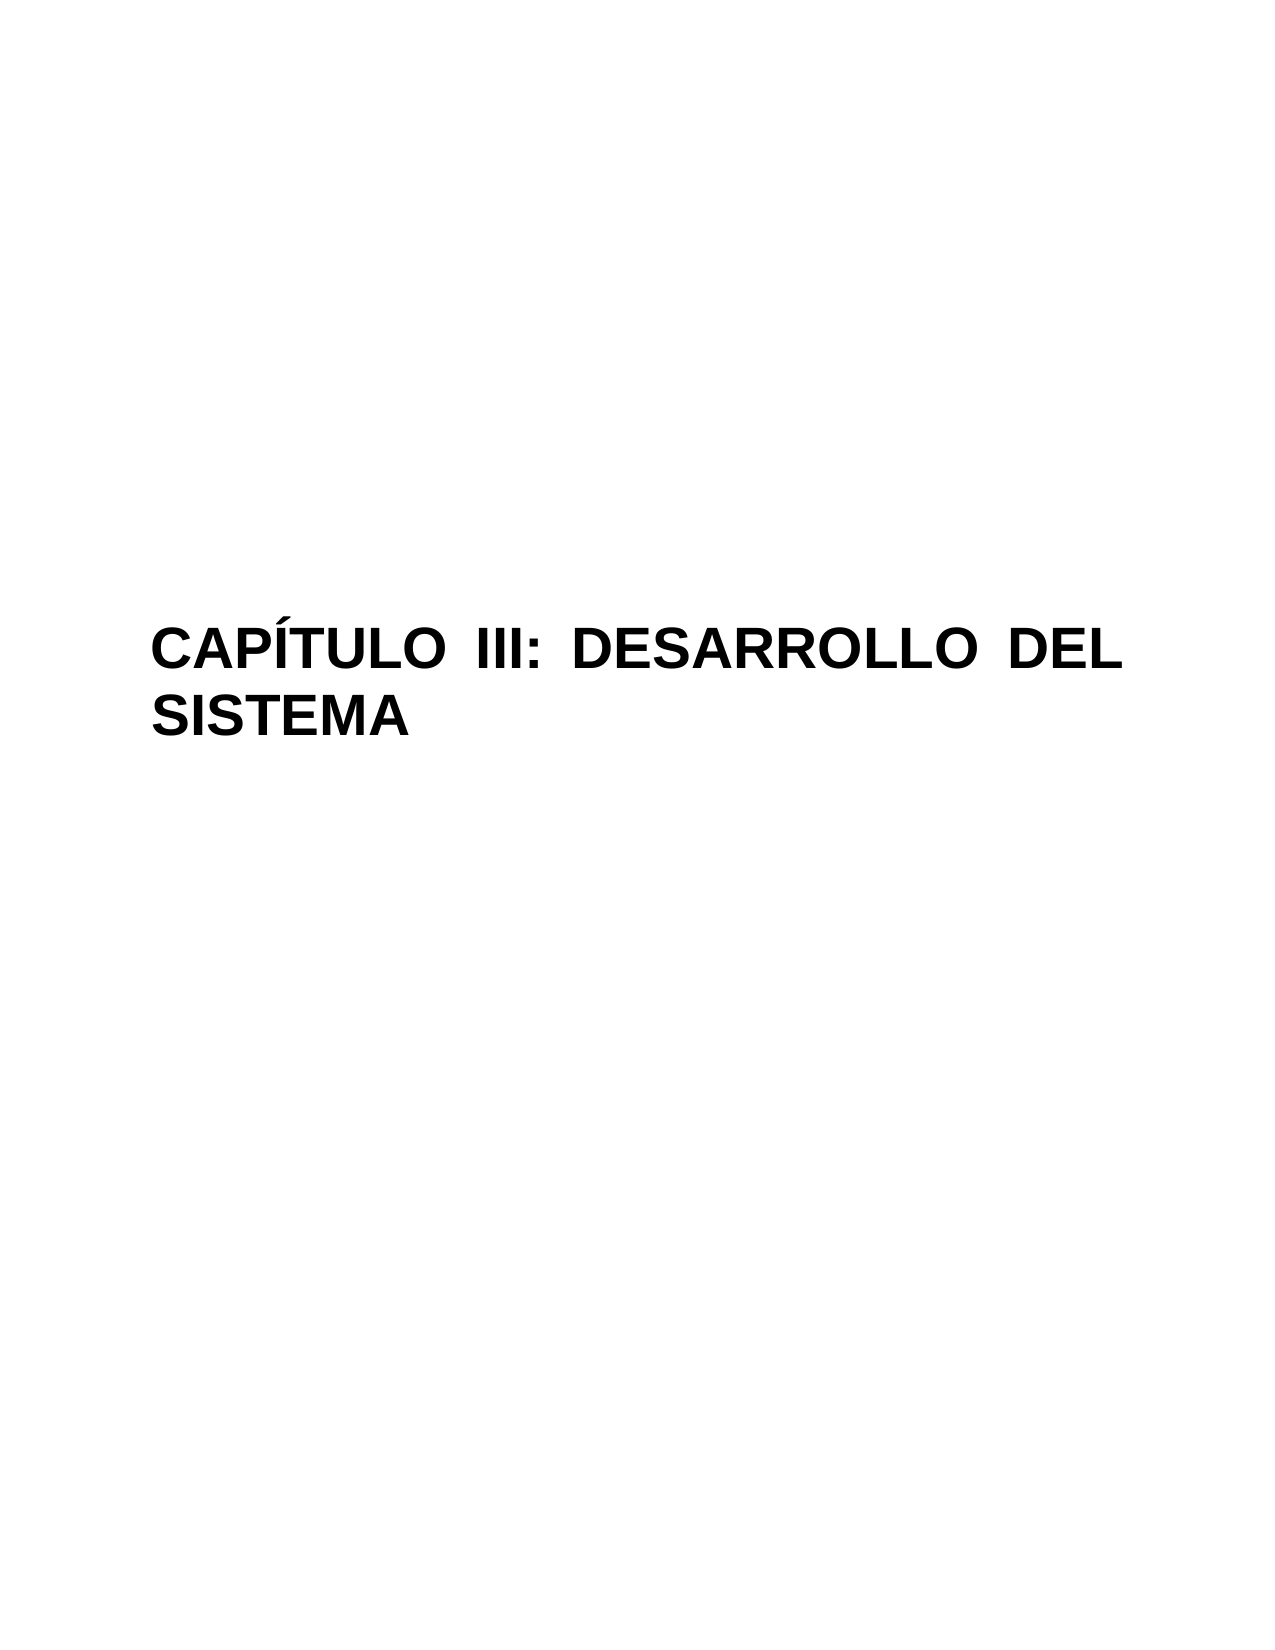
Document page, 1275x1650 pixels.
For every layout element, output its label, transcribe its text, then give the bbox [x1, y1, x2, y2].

text CAPÍTULO III: DESARROLLO DEL SISTEMA [150, 614, 1125, 748]
